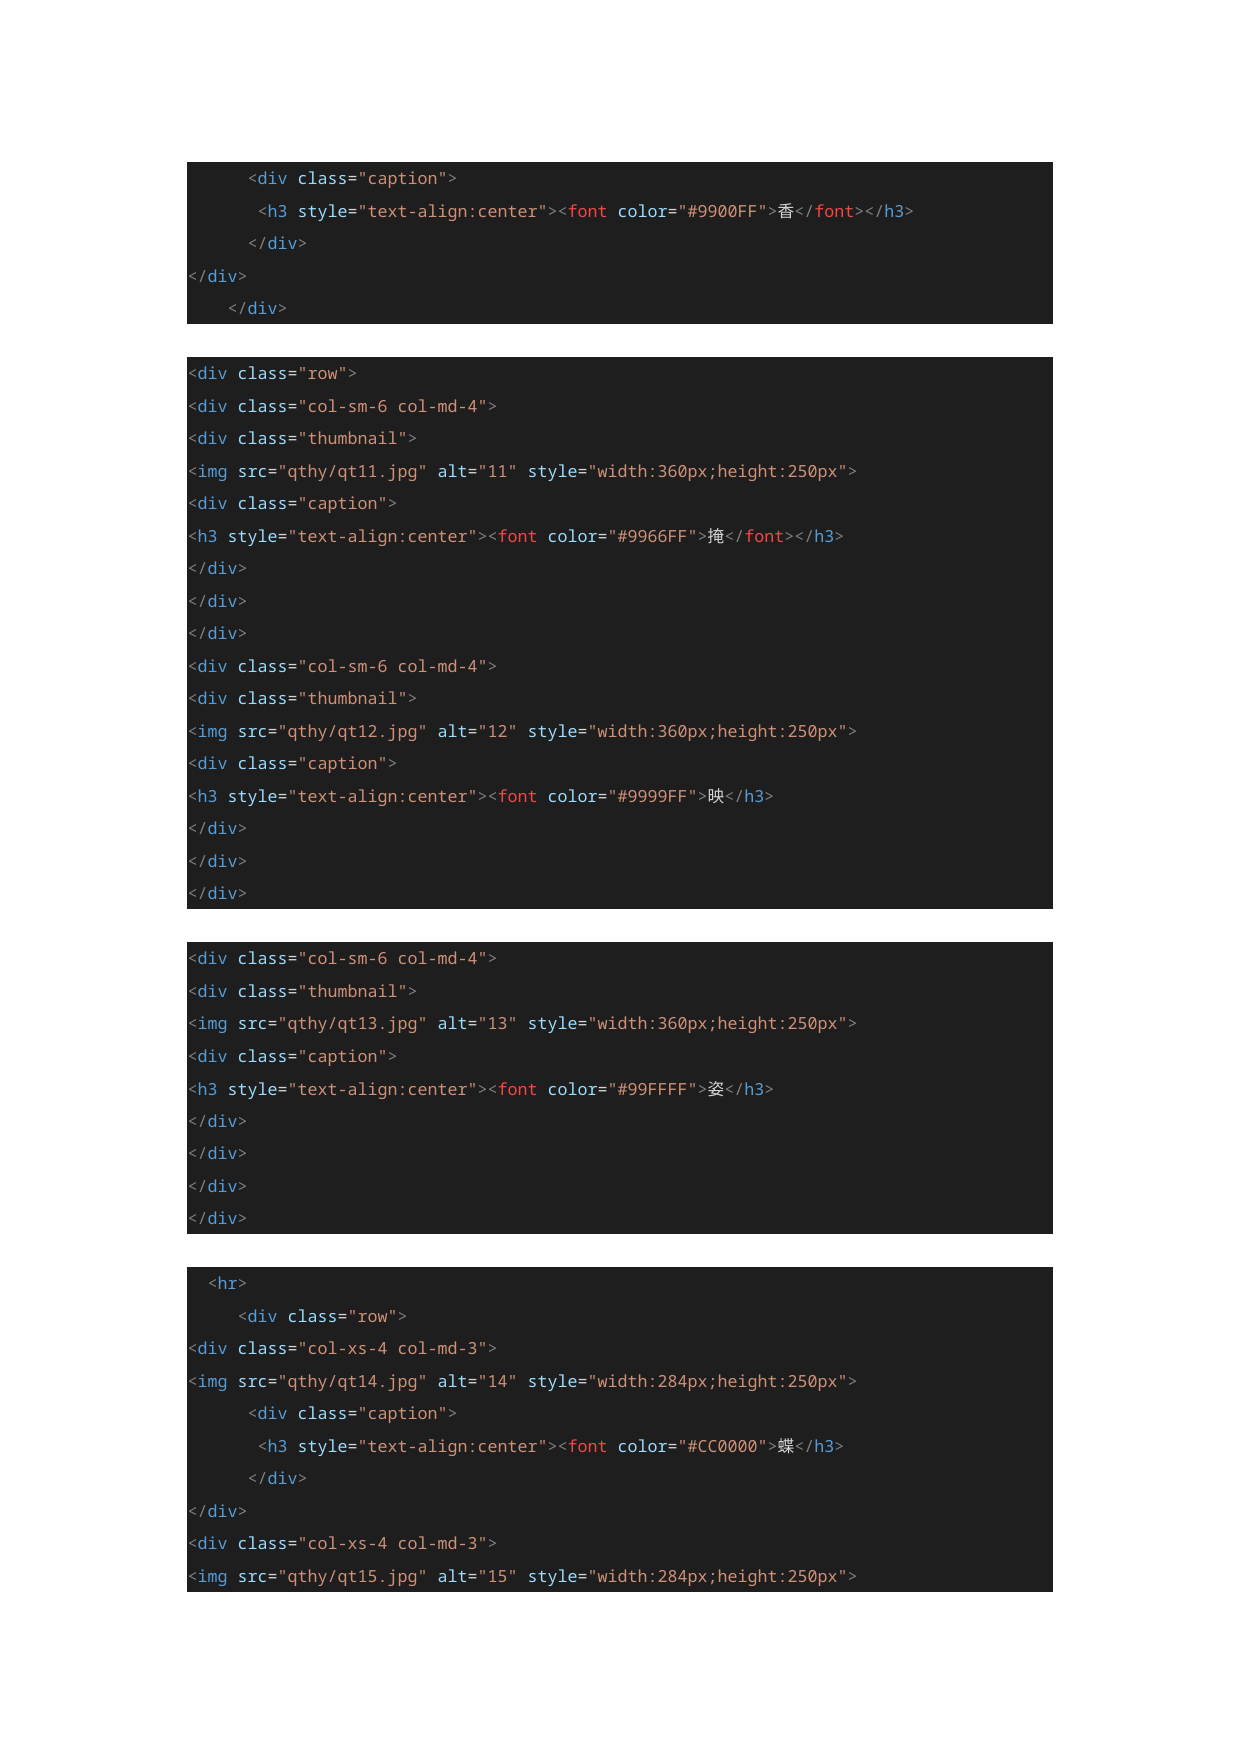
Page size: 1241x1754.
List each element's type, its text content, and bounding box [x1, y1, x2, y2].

text <div class="caption"> [187, 1397, 1053, 1429]
text <img src="qthy/qt14.jpg" alt="14" style="width:284px;height:250px"> [187, 1364, 1053, 1397]
text <div class="col-sm-6 col-md-4"> [187, 389, 1053, 422]
text <div class="caption"> [187, 747, 1053, 779]
text </div> [187, 877, 1053, 909]
text </div> [187, 1104, 1053, 1137]
text </div> [187, 1169, 1053, 1202]
text <div class="thumbnail"> [187, 682, 1053, 714]
text <div class="row"> [187, 1299, 1053, 1332]
text <img src="qthy/qt15.jpg" alt="15" style="width:284px;height:250px"> [187, 1559, 1053, 1592]
text <h3 style="text-align:center"><font color="#CC0000">蝶</h3> [187, 1429, 1053, 1462]
text </div> [187, 227, 1053, 259]
text <h3 style="text-align:center"><font color="#9900FF">香</font></h3> [187, 194, 1053, 227]
text <img src="qthy/qt12.jpg" alt="12" style="width:360px;height:250px"> [187, 714, 1053, 747]
text </div> [187, 844, 1053, 877]
text </div> [187, 1137, 1053, 1169]
text </div> [187, 1494, 1053, 1527]
text </div> [187, 552, 1053, 584]
text <hr> [187, 1267, 1053, 1299]
text </div> [187, 1202, 1053, 1234]
text <h3 style="text-align:center"><font color="#99FFFF">姿</h3> [187, 1072, 1053, 1104]
text <div class="col-xs-4 col-md-3"> [187, 1527, 1053, 1559]
text <h3 style="text-align:center"><font color="#9999FF">映</h3> [187, 779, 1053, 812]
text </div> [187, 259, 1053, 292]
text <div class="row"> [187, 357, 1053, 389]
text </div> [187, 1462, 1053, 1494]
text </div> [187, 292, 1053, 324]
text </div> [187, 617, 1053, 649]
text <img src="qthy/qt11.jpg" alt="11" style="width:360px;height:250px"> [187, 454, 1053, 487]
text <img src="qthy/qt13.jpg" alt="13" style="width:360px;height:250px"> [187, 1007, 1053, 1039]
text <div class="col-sm-6 col-md-4"> [187, 649, 1053, 682]
text <h3 style="text-align:center"><font color="#9966FF">掩</font></h3> [187, 519, 1053, 552]
text <div class="thumbnail"> [187, 974, 1053, 1007]
text <div class="caption"> [187, 487, 1053, 519]
text <div class="col-xs-4 col-md-3"> [187, 1332, 1053, 1364]
text <div class="caption"> [187, 1039, 1053, 1072]
text </div> [187, 812, 1053, 844]
text <div class="caption"> [187, 162, 1053, 194]
text <div class="col-sm-6 col-md-4"> [187, 942, 1053, 974]
text <div class="thumbnail"> [187, 422, 1053, 454]
text </div> [187, 584, 1053, 617]
